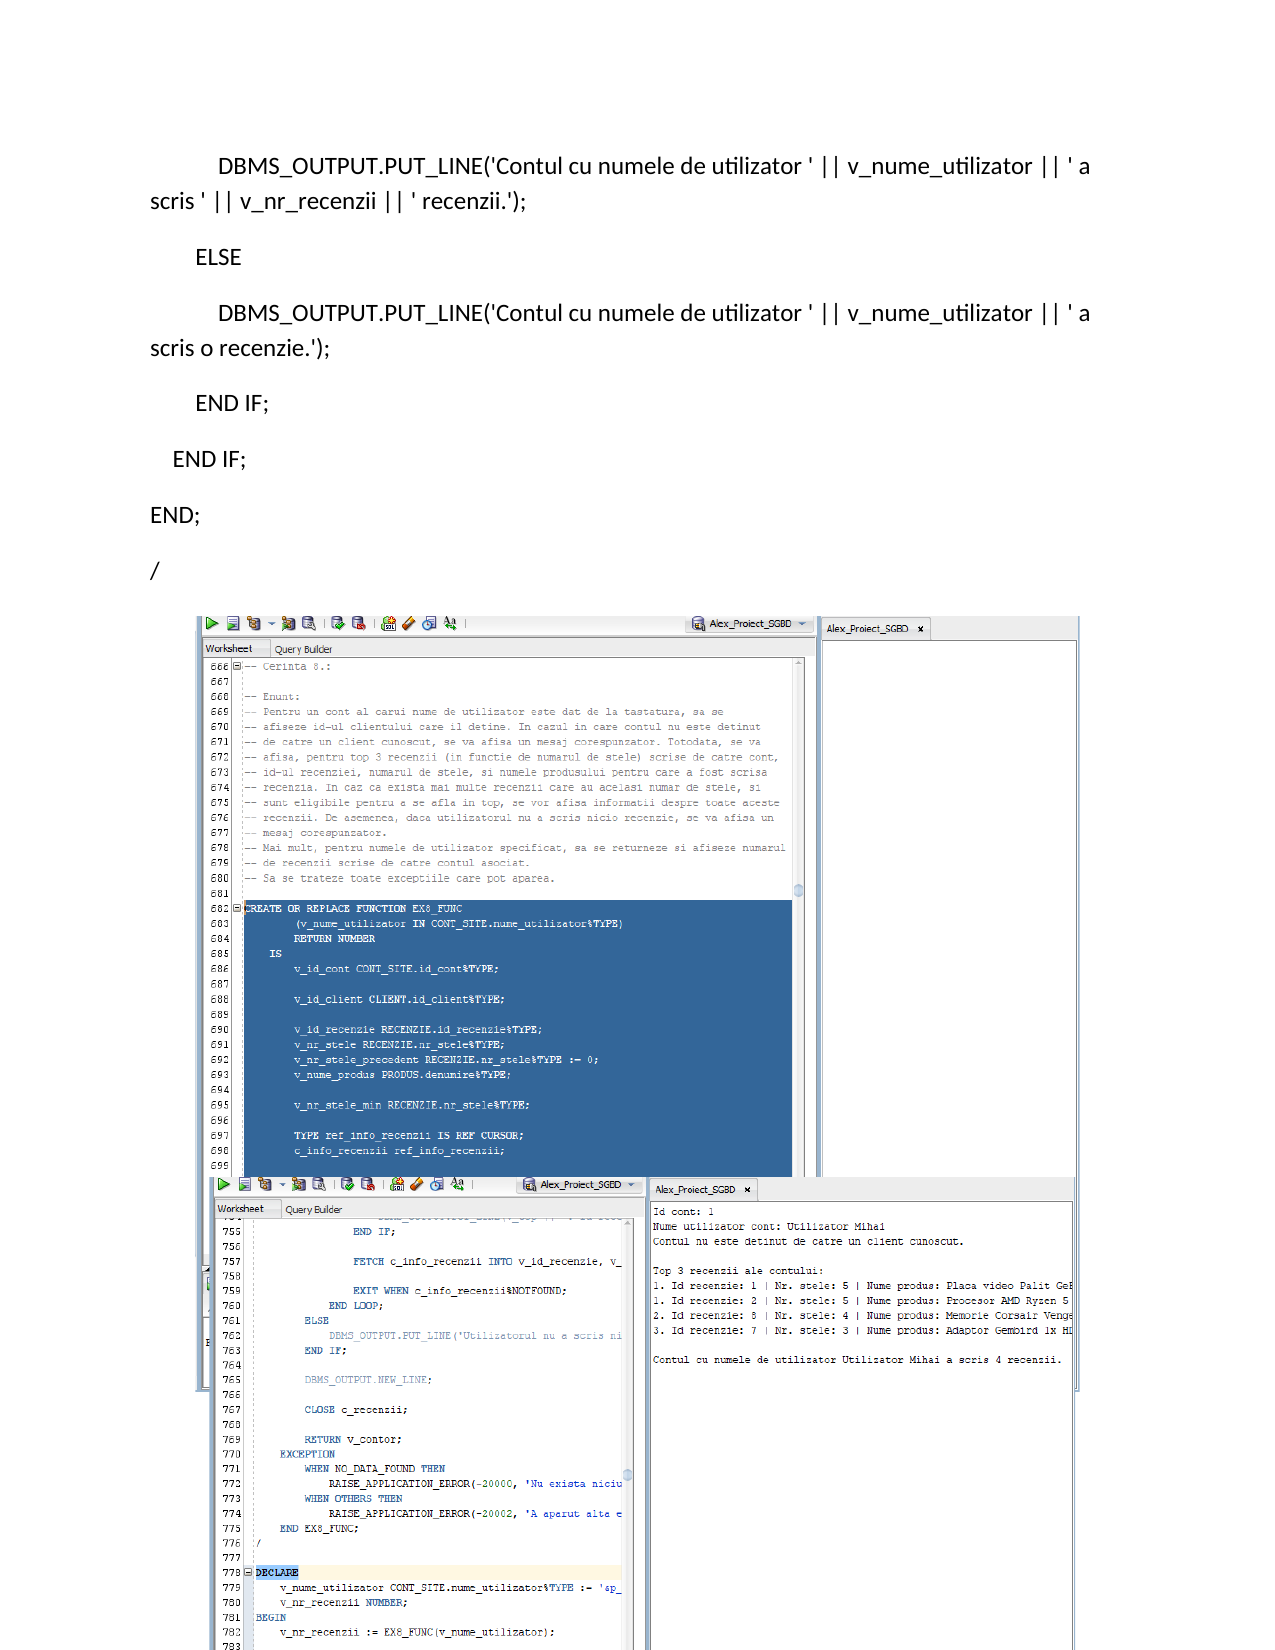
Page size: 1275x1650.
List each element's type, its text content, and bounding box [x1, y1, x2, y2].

text DBMS_OUTPUT.PUT_LINE('Contul cu numele de utilizator ' || v_nume_utilizator || ' a scris o recenzie.'); [150, 297, 1125, 362]
text END IF; [150, 443, 1125, 474]
text ELSE [150, 241, 1125, 271]
text END IF; [150, 387, 1125, 418]
text DBMS_OUTPUT.PUT_LINE('Contul cu numele de utilizator ' || v_nume_utilizator || ' a scris ' || v_nr_recenzii || ' recenzii.'); [150, 150, 1125, 216]
text / [150, 555, 1125, 586]
text END; [150, 499, 1125, 530]
picture [195, 616, 1080, 1650]
